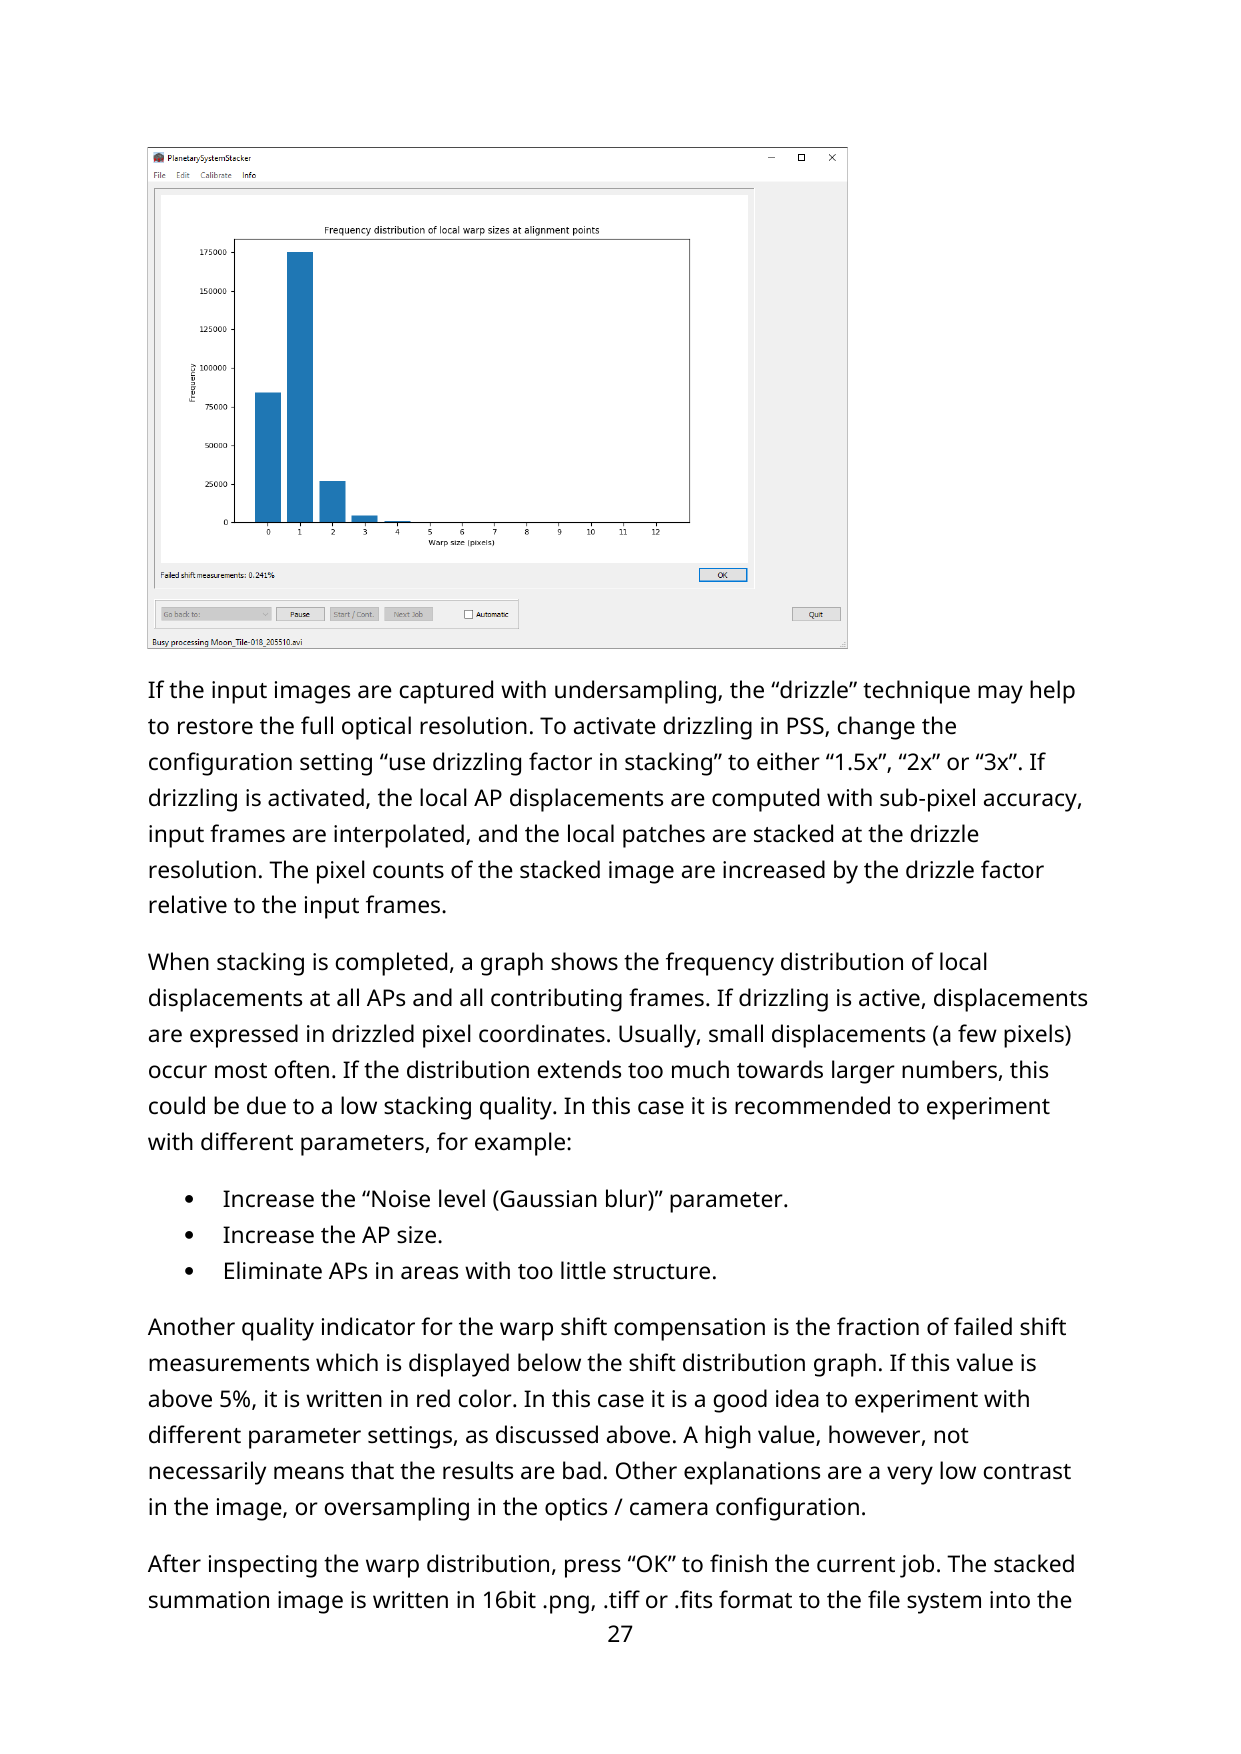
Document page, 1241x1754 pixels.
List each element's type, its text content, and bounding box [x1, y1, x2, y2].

list Increase the AP size. [185, 1219, 1093, 1250]
list Increase the “Noise level (Gaussian blur)” parameter. [185, 1183, 1093, 1214]
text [148, 1548, 1093, 1615]
text When stacking is completed, a graph shows the frequency distribution of local displacements at all APs and all contributing frames. If drizzling is active, displacements are expressed in drizzled pixel coordinates. Usually, small displacements (a few pixels) occur most often. If the distribution extends too much towards larger numbers, this could be due to a low stacking quality. In this case it is recommended to experiment with different parameters, for example: [148, 946, 1093, 1157]
picture [147, 147, 848, 649]
text If the input images are captured with undersampling, the “drizzle” technique may help to restore the full optical resolution. To activate drizzling in PSS, change the configuration setting “use drizzling factor in stacking” to either “1.5x”, “2x” or “3x”. If drizzling is activated, the local AP displacements are computed with sub-pixel accuracy, input frames are interpolated, and the local patches are stacked at the drizzle resolution. The pixel counts of the stacked image are increased by the drizzle factor relative to the input frames. [148, 674, 1093, 921]
list Eliminate APs in areas with too little structure. [185, 1254, 1093, 1286]
text Another quality indicator for the warp shift compensation is the fraction of failed shift measurements which is displayed below the shift distribution graph. If this value is above 5%, it is written in red color. In this case it is a good idea to experiment with different parameter settings, as discussed above. A high value, however, not necessarily means that the results are bad. Other explanations are a very low contrast in the image, or oversampling in the optics / camera configuration. [148, 1311, 1093, 1522]
